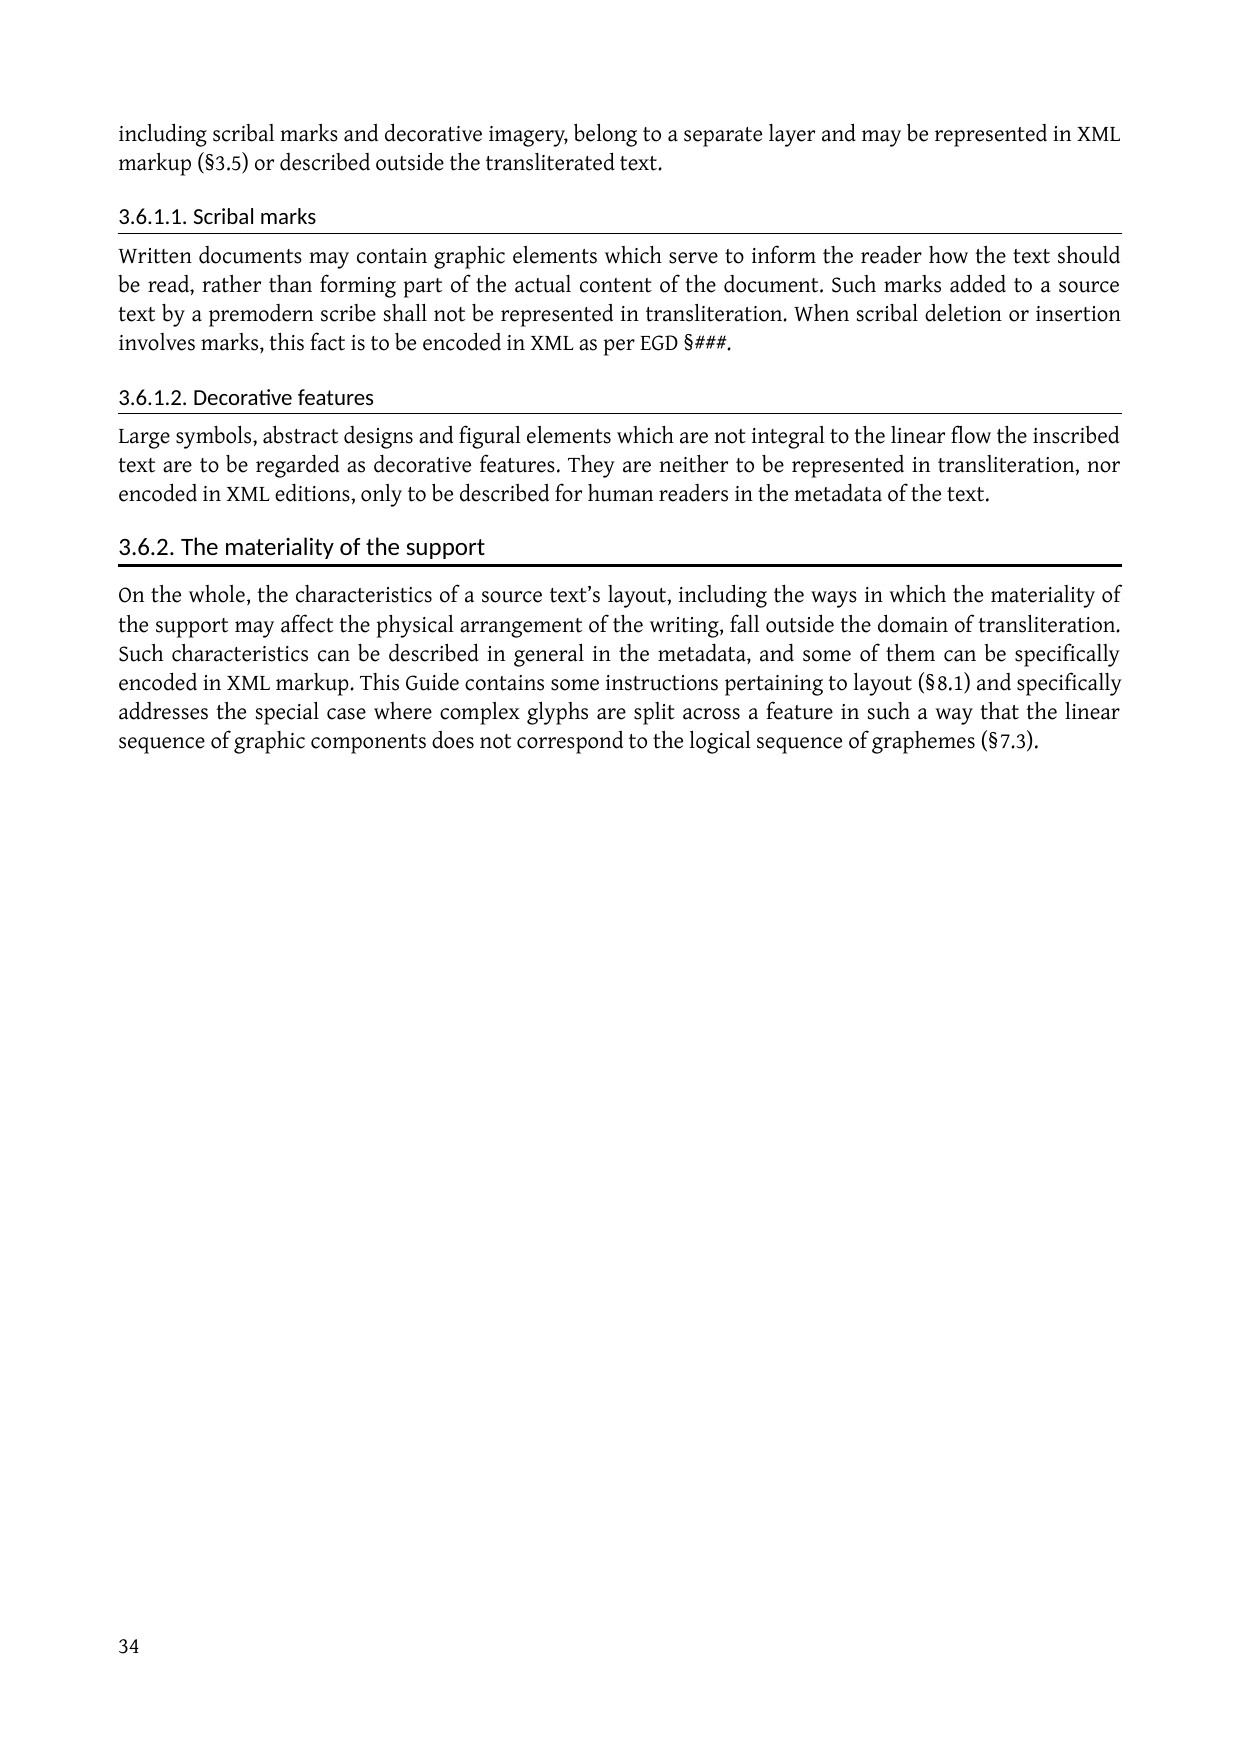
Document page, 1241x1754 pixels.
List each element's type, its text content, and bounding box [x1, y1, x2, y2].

text Large symbols, abstract designs and figural elements which are not integral to the linear flow the inscribed text are to be regarded as decorative features. They are neither to be represented in transliteration, nor encoded in XML editions, only to be described for human readers in the metadata of the text. [118, 420, 1122, 508]
text Written documents may contain graphic elements which serve to inform the reader how the text should be read, rather than forming part of the actual content of the document. Such marks added to a source text by a premodern scribe shall not be represented in transliteration. When scribal deletion or insertion involves marks, this fact is to be encoded in XML as per EGD §###. [118, 240, 1122, 357]
subtitle The materiality of the support [118, 528, 1122, 564]
subtitle Decorative features [118, 382, 1122, 413]
subtitle Scribal marks [118, 201, 1122, 233]
text On the whole, the characteristics of a source text’s layout, including the ways in which the materiality of the support may affect the physical arrangement of the writing, fall outside the domain of transliteration. Such characteristics can be described in general in the metadata, and some of them can be specifically encoded in XML markup. This Guide contains some instructions pertaining to layout (§8.1) and specifically addresses the special case where complex glyphs are split across a feature in such a way that the linear sequence of graphic components does not correspond to the logical sequence of graphemes (§7.3). [118, 579, 1122, 754]
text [118, 118, 1122, 176]
